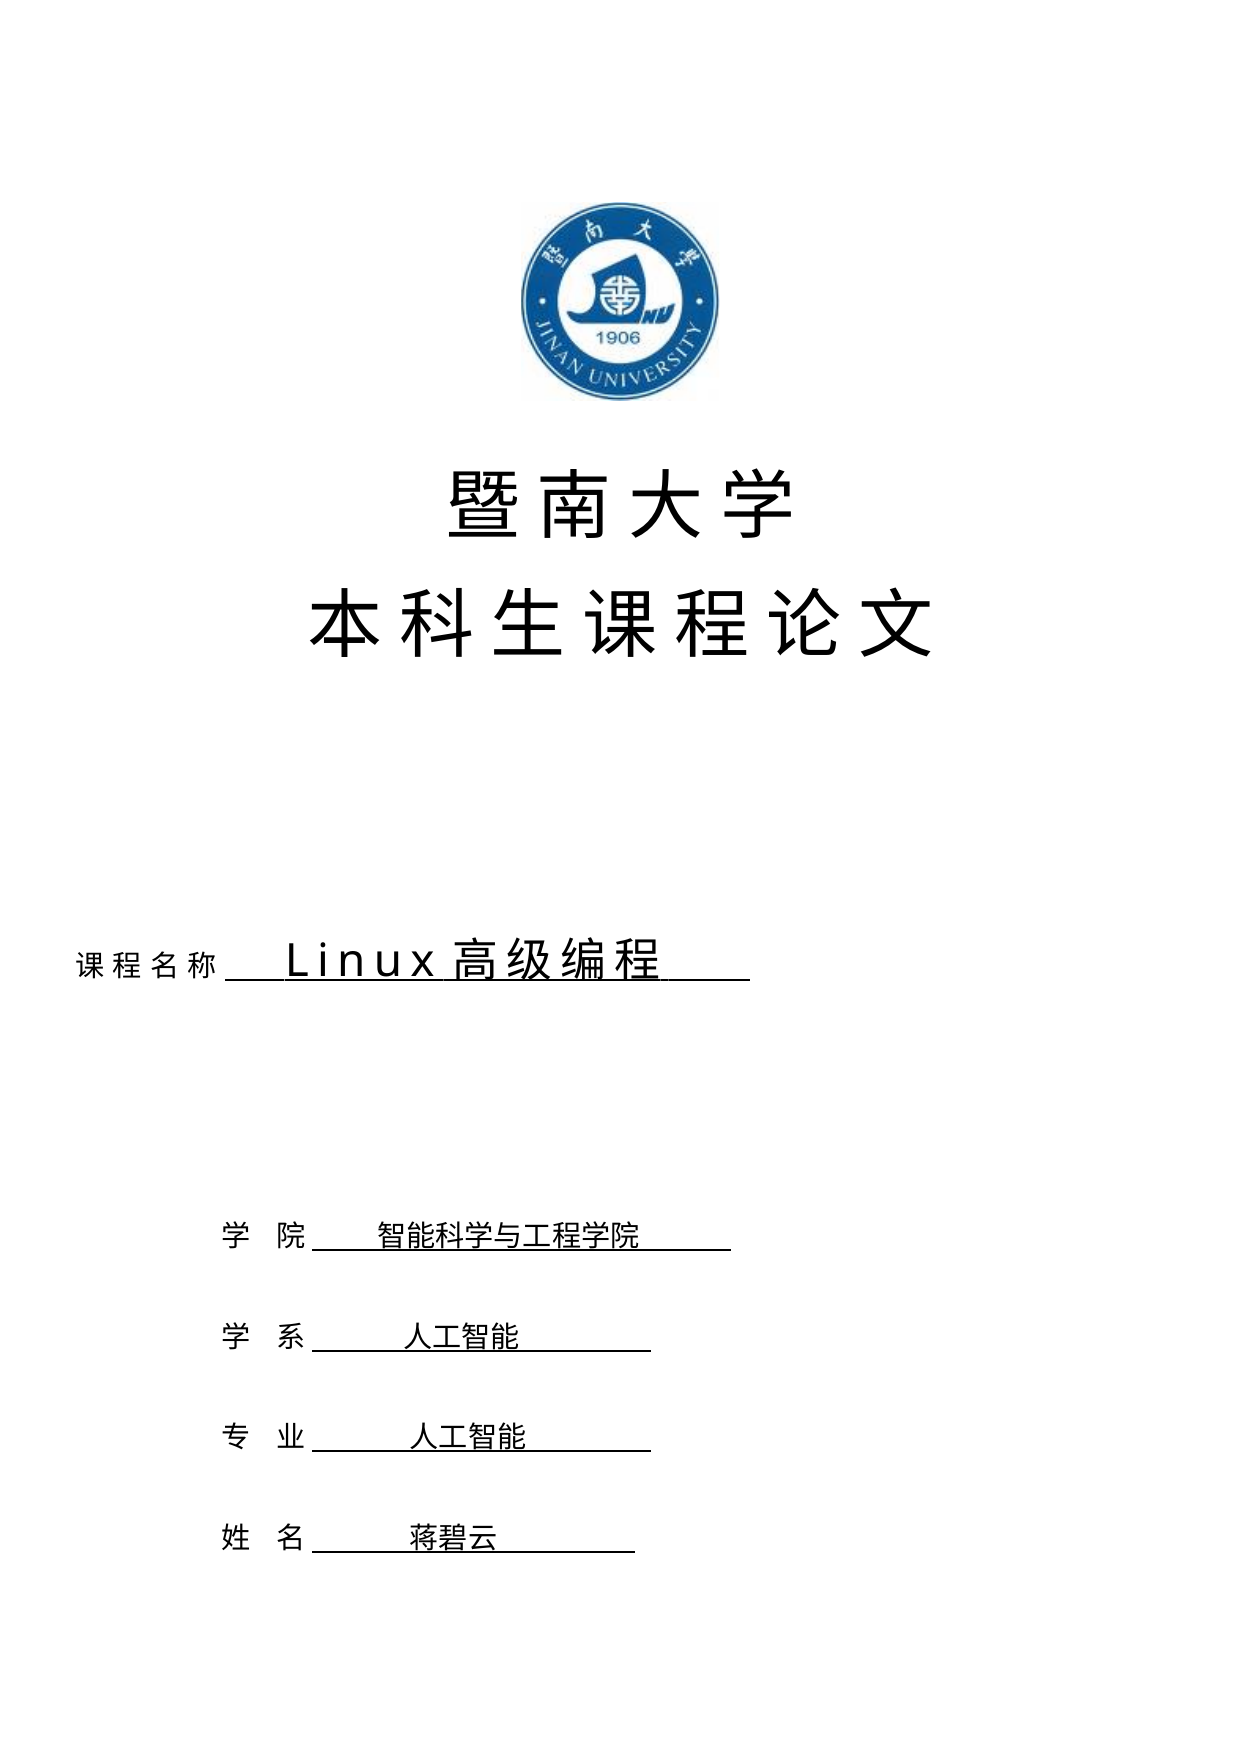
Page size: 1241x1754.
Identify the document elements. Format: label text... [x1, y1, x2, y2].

text 姓 名 蒋碧云 [75, 1496, 1165, 1575]
text 本 科 生 课 程 论 文 [75, 559, 1165, 678]
text 暨 南 大 学 [75, 440, 1165, 559]
text 学 院 智能科学与工程学院 [75, 1194, 1165, 1274]
text 课程名称 Linux高级编程 [75, 917, 1165, 996]
picture [520, 202, 720, 401]
text 专 业 人工智能 [75, 1396, 1165, 1475]
text 学 系 人工智能 [75, 1295, 1165, 1374]
